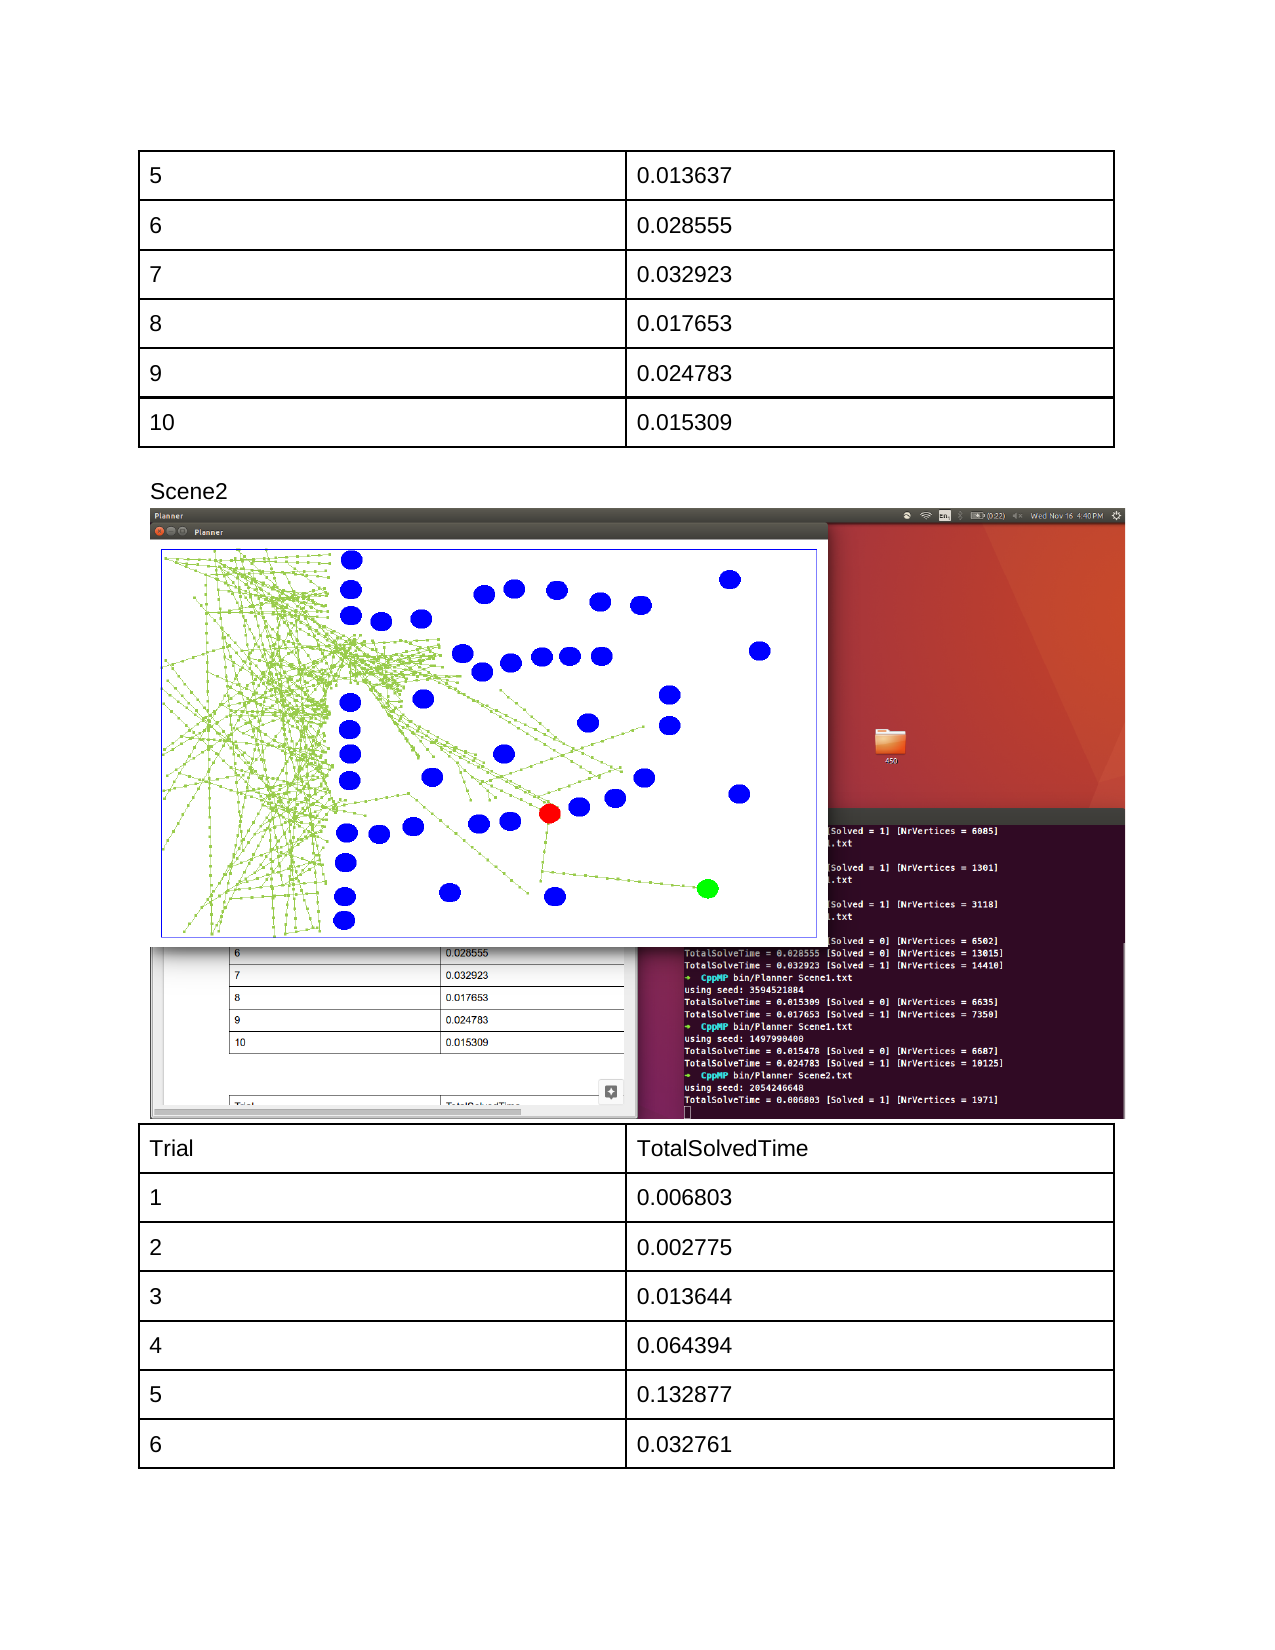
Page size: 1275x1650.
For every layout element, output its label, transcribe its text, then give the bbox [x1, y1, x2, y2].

table_cell 6 [140, 201, 625, 248]
table_cell 0.024783 [627, 349, 1113, 396]
table_cell 0.064394 [627, 1322, 1113, 1369]
table_cell 9 [140, 349, 625, 396]
table_cell 0.028555 [627, 201, 1113, 248]
table_cell 3 [140, 1272, 625, 1319]
table_cell 4 [140, 1322, 625, 1369]
table_cell 6 [140, 1420, 625, 1467]
table_cell 0.032761 [627, 1420, 1113, 1467]
table_header TotalSolvedTime [627, 1125, 1113, 1172]
table_cell 0.013637 [627, 152, 1113, 199]
picture [150, 508, 1125, 1119]
table_cell 0.002775 [627, 1223, 1113, 1270]
table_cell 5 [140, 1371, 625, 1418]
table_header Trial [140, 1125, 625, 1172]
table_cell 0.013644 [627, 1272, 1113, 1319]
table_cell 10 [140, 399, 625, 446]
table_cell 0.017653 [627, 300, 1113, 347]
text Scene2 [150, 478, 1125, 504]
table_cell 7 [140, 251, 625, 298]
table_cell 0.015309 [627, 399, 1113, 446]
table_cell 0.032923 [627, 251, 1113, 298]
table_cell 8 [140, 300, 625, 347]
table_cell 1 [140, 1174, 625, 1221]
table_cell 2 [140, 1223, 625, 1270]
table_cell 0.132877 [627, 1371, 1113, 1418]
table_cell 5 [140, 152, 625, 199]
table_cell 0.006803 [627, 1174, 1113, 1221]
